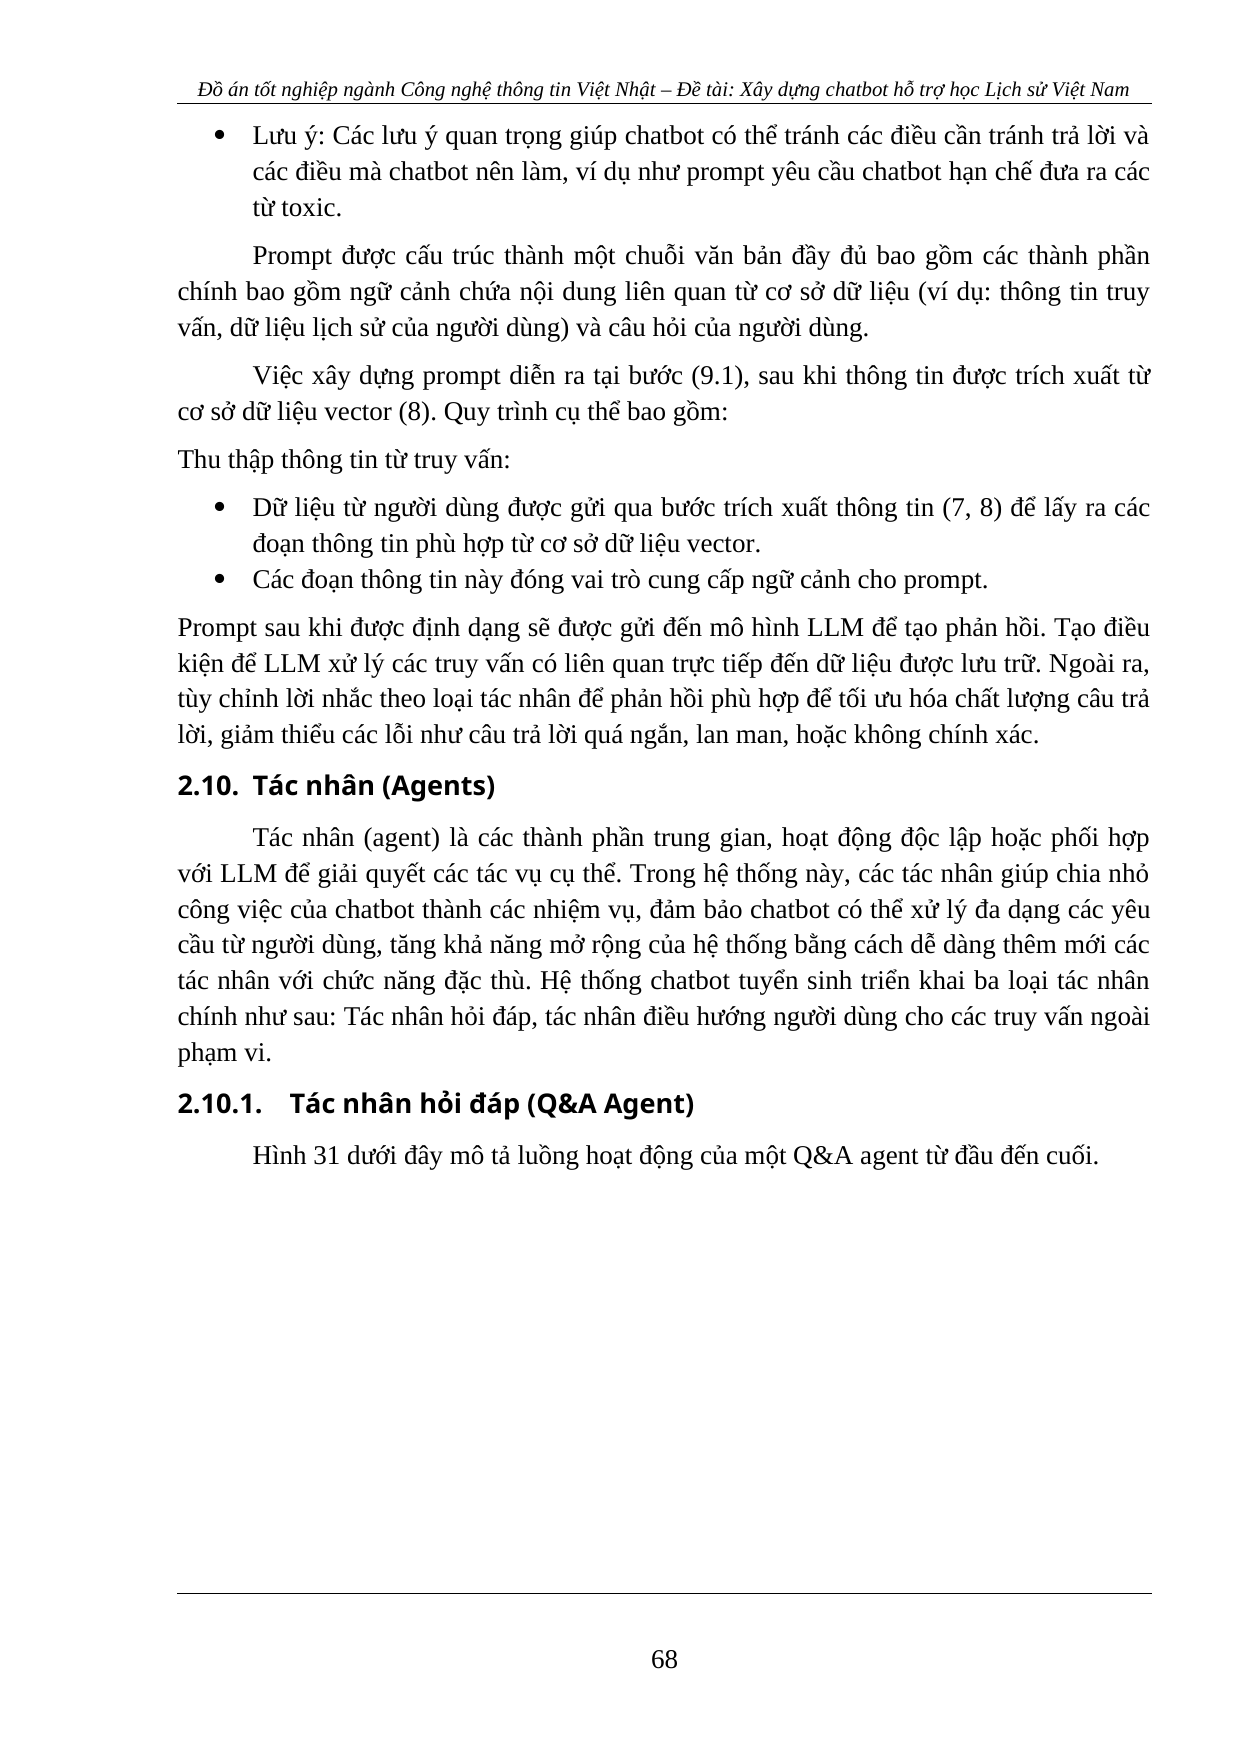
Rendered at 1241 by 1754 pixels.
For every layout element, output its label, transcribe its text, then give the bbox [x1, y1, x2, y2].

subtitle Tác nhân (Agents) [177, 767, 1152, 803]
text Prompt sau khi được định dạng sẽ được gửi đến mô hình LLM để tạo phản hồi. Tạo điều kiện để LLM xử lý các truy vấn có liên quan trực tiếp đến dữ liệu được lưu trữ. Ngoài ra, tùy chỉnh lời nhắc theo loại tác nhân để phản hồi phù hợp để tối ưu hóa chất lượng câu trả lời, giảm thiểu các lỗi như câu trả lời quá ngắn, lan man, hoặc không chính xác. [177, 611, 1152, 749]
text Tác nhân (agent) là các thành phần trung gian, hoạt động độc lập hoặc phối hợp với LLM để giải quyết các tác vụ cụ thể. Trong hệ thống này, các tác nhân giúp chia nhỏ công việc của chatbot thành các nhiệm vụ, đảm bảo chatbot có thể xử lý đa dạng các yêu cầu từ người dùng, tăng khả năng mở rộng của hệ thống bằng cách dễ dàng thêm mới các tác nhân với chức năng đặc thù. Hệ thống chatbot tuyển sinh triển khai ba loại tác nhân chính như sau: Tác nhân hỏi đáp, tác nhân điều hướng người dùng cho các truy vấn ngoài phạm vi. [177, 821, 1152, 1067]
list Lưu ý: Các lưu ý quan trọng giúp chatbot có thể tránh các điều cần tránh trả lời và các điều mà chatbot nên làm, ví dụ như prompt yêu cầu chatbot hạn chế đưa ra các từ toxic. [215, 119, 1152, 222]
list Dữ liệu từ người dùng được gửi qua bước trích xuất thông tin (7, 8) để lấy ra các đoạn thông tin phù hợp từ cơ sở dữ liệu vector. [215, 491, 1152, 558]
subtitle Tác nhân hỏi đáp (Q&A Agent) [177, 1084, 1152, 1121]
text Hình 31 dưới đây mô tả luồng hoạt động của một Q&A agent từ đầu đến cuối. [177, 1139, 1152, 1170]
text Việc xây dựng prompt diễn ra tại bước (9.1), sau khi thông tin được trích xuất từ cơ sở dữ liệu vector (8). Quy trình cụ thể bao gồm: [177, 359, 1152, 426]
text Prompt được cấu trúc thành một chuỗi văn bản đầy đủ bao gồm các thành phần chính bao gồm ngữ cảnh chứa nội dung liên quan từ cơ sở dữ liệu (ví dụ: thông tin truy vấn, dữ liệu lịch sử của người dùng) và câu hỏi của người dùng. [177, 239, 1152, 342]
text Thu thập thông tin từ truy vấn: [177, 443, 1152, 474]
list Các đoạn thông tin này đóng vai trò cung cấp ngữ cảnh cho prompt. [215, 563, 1152, 594]
